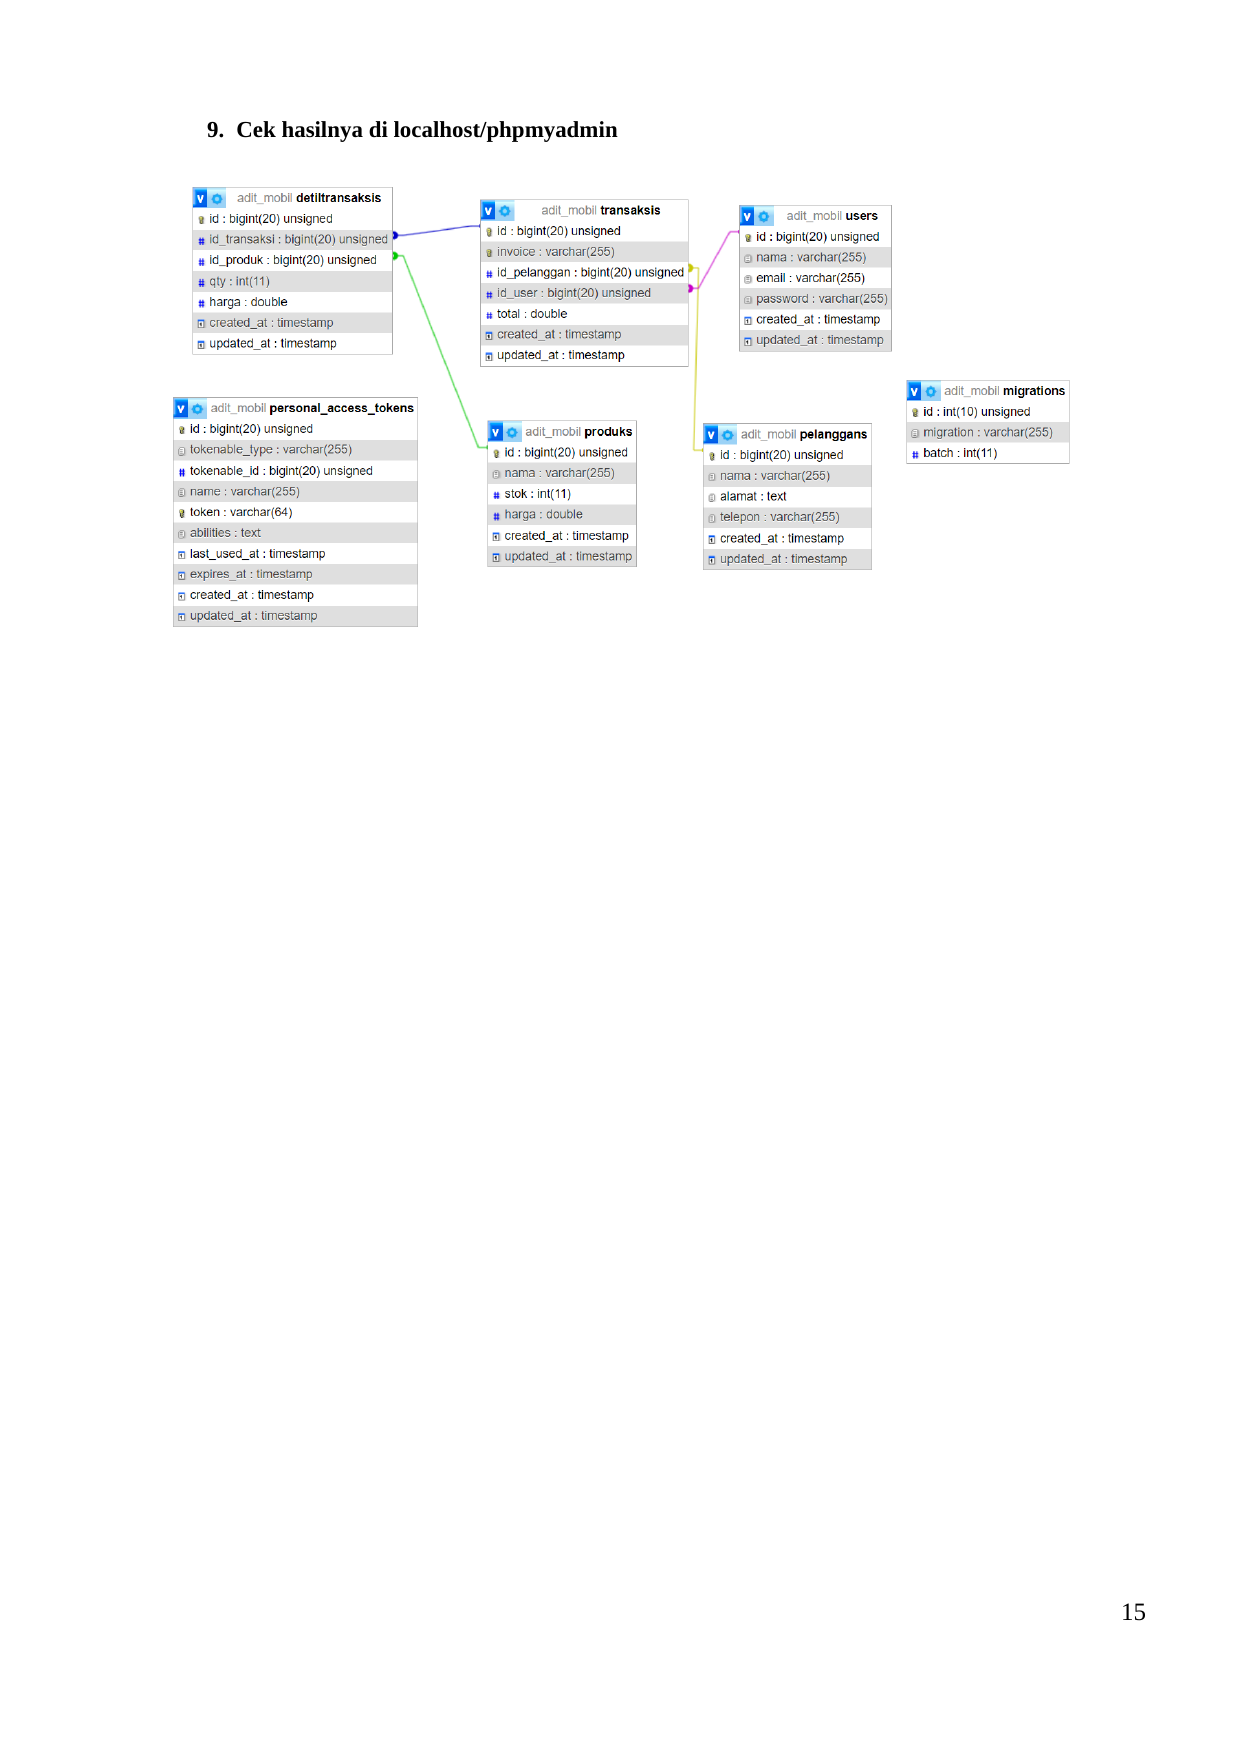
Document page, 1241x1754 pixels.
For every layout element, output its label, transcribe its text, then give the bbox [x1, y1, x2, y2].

list Cek hasilnya di localhost/phpmyadmin [207, 116, 1146, 142]
picture [162, 168, 1131, 640]
